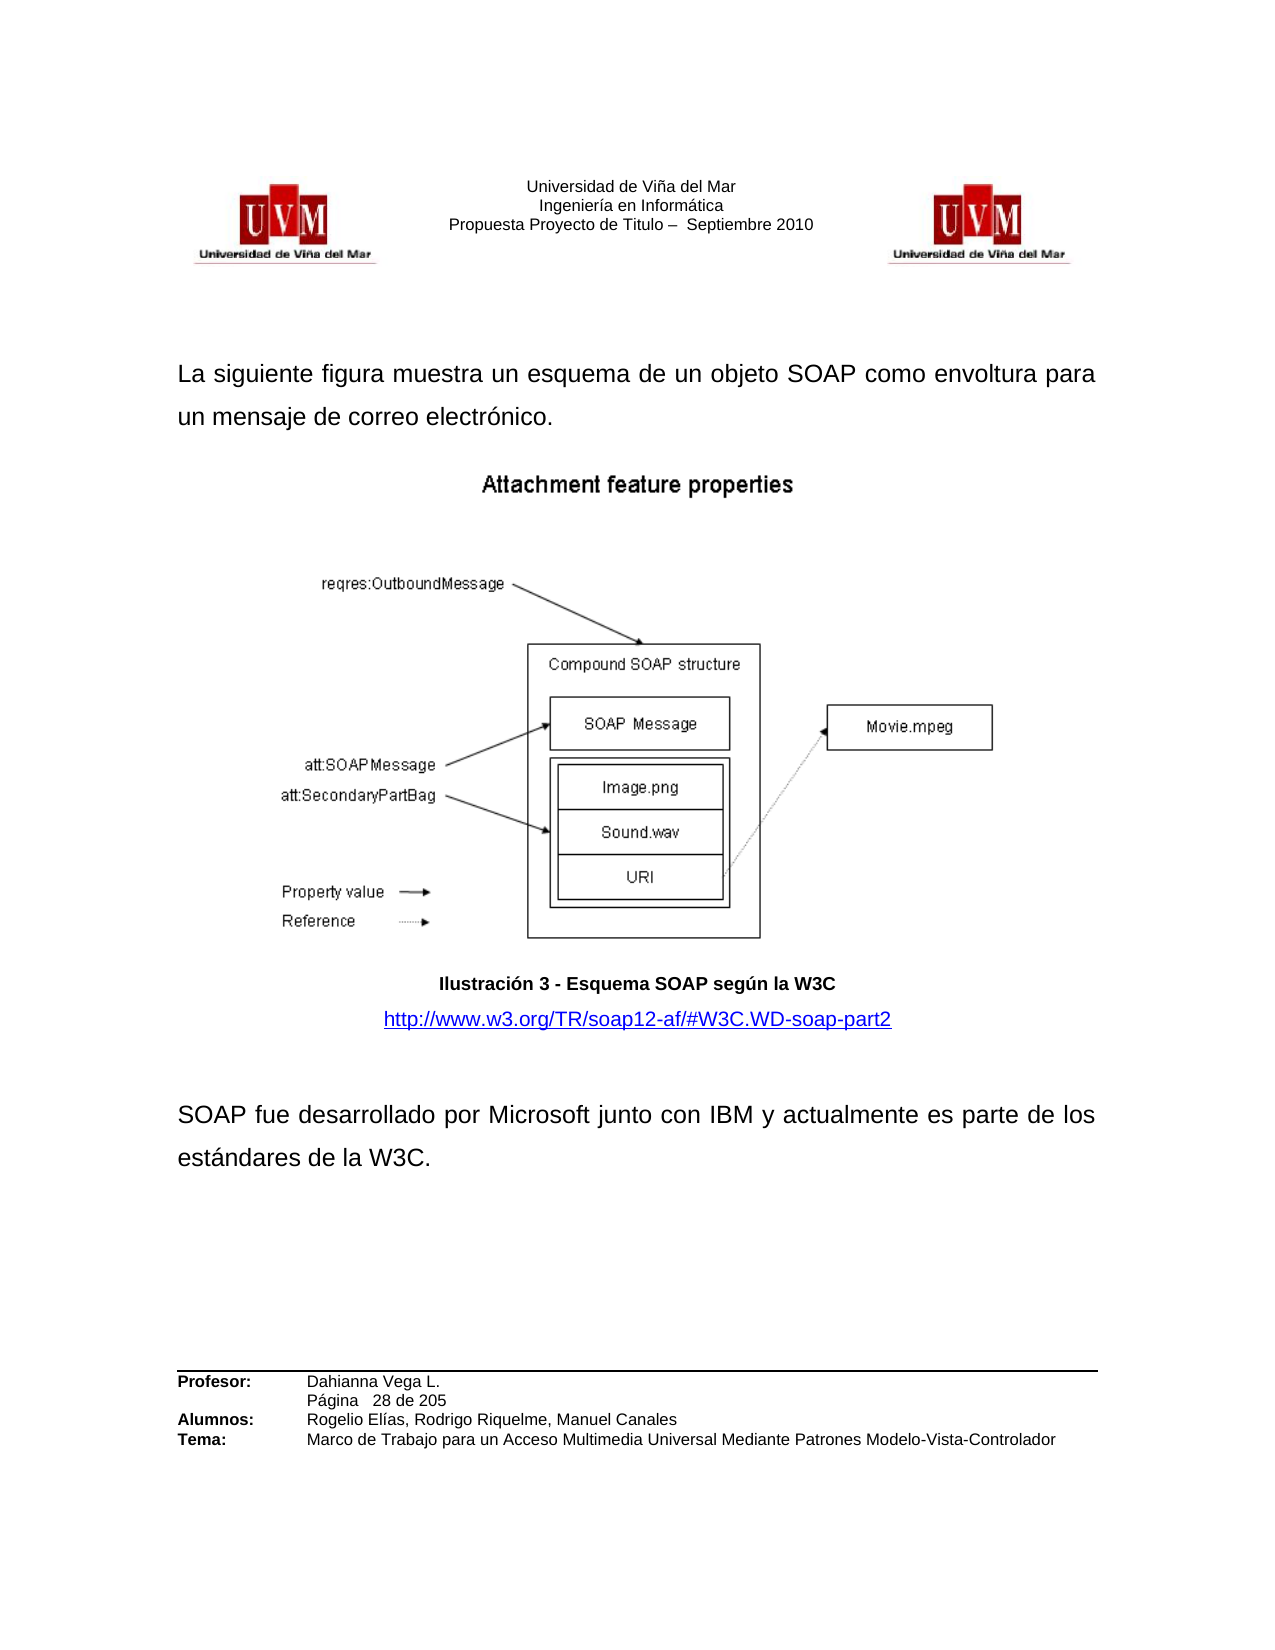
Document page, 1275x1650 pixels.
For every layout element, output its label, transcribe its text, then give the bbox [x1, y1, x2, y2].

text La siguiente figura muestra un esquema de un objeto SOAP como envoltura para un mensaje de correo electrónico. [177, 359, 1098, 431]
text Ilustración 3 - Esquema SOAP según la W3C [177, 972, 1098, 994]
picture [177, 176, 390, 267]
text SOAP fue desarrollado por Microsoft junto con IBM y actualmente es parte de los estándares de la W3C. [177, 1100, 1098, 1172]
picture [871, 176, 1084, 267]
subtitle http://www.w3.org/TR/soap12-af/#W3C.WD-soap-part2 [177, 1007, 1098, 1031]
picture [274, 466, 1001, 944]
